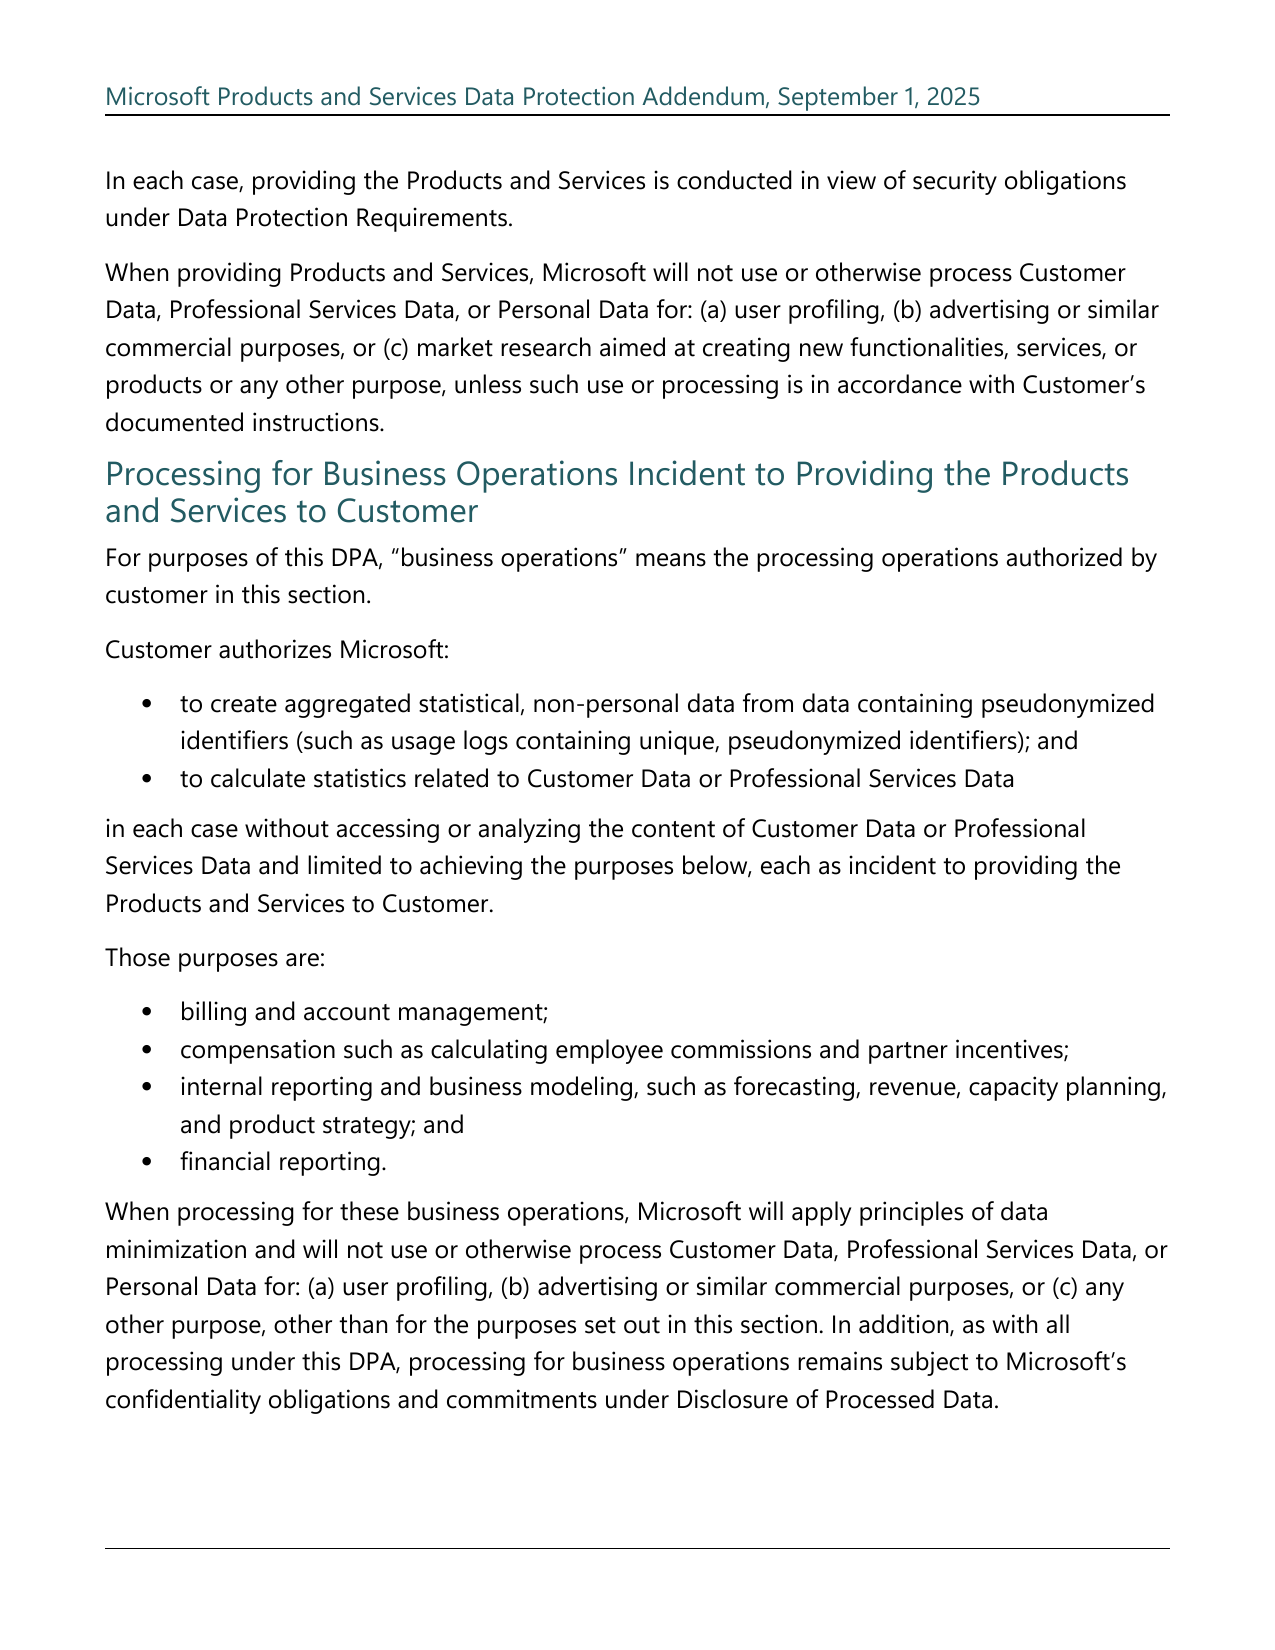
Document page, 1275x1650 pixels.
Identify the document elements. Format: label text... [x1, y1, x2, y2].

text When providing Products and Services, Microsoft will not use or otherwise process Customer Data, Professional Services Data, or Personal Data for: (a) user profiling, (b) advertising or similar commercial purposes, or (c) market research aimed at creating new functionalities, services, or products or any other purpose, unless such use or processing is in accordance with Customer’s documented instructions. [105, 251, 1170, 438]
text in each case without accessing or analyzing the content of Customer Data or Professional Services Data and limited to achieving the purposes below, each as incident to providing the Products and Services to Customer. [105, 807, 1170, 920]
text When processing for these business operations, Microsoft will apply principles of data minimization and will not use or otherwise process Customer Data, Professional Services Data, or Personal Data for: (a) user profiling, (b) advertising or similar commercial purposes, or (c) any other purpose, other than for the purposes set out in this section. In addition, as with all processing under this DPA, processing for business operations remains subject to Microsoft’s confidentiality obligations and commitments under Disclosure of Processed Data. [105, 1191, 1170, 1416]
list billing and account management; [142, 991, 1170, 1028]
list to create aggregated statistical, non-personal data from data containing pseudonymized identifiers (such as usage logs containing unique, pseudonymized identifiers); and [142, 682, 1170, 757]
text Customer authorizes Microsoft: [105, 628, 1170, 666]
list financial reporting. [142, 1141, 1170, 1178]
text In each case, providing the Products and Services is conducted in view of security obligations under Data Protection Requirements. [105, 159, 1170, 234]
subtitle Processing for Business Operations Incident to Providing the Products and Services to Customer [105, 455, 1170, 530]
list internal reporting and business modeling, such as forecasting, revenue, capacity planning, and product strategy; and [142, 1066, 1170, 1141]
text Those purposes are: [105, 936, 1170, 974]
list to calculate statistics related to Customer Data or Professional Services Data [142, 757, 1170, 795]
text For purposes of this DPA, “business operations” means the processing operations authorized by customer in this section. [105, 536, 1170, 611]
list compensation such as calculating employee commissions and partner incentives; [142, 1028, 1170, 1066]
